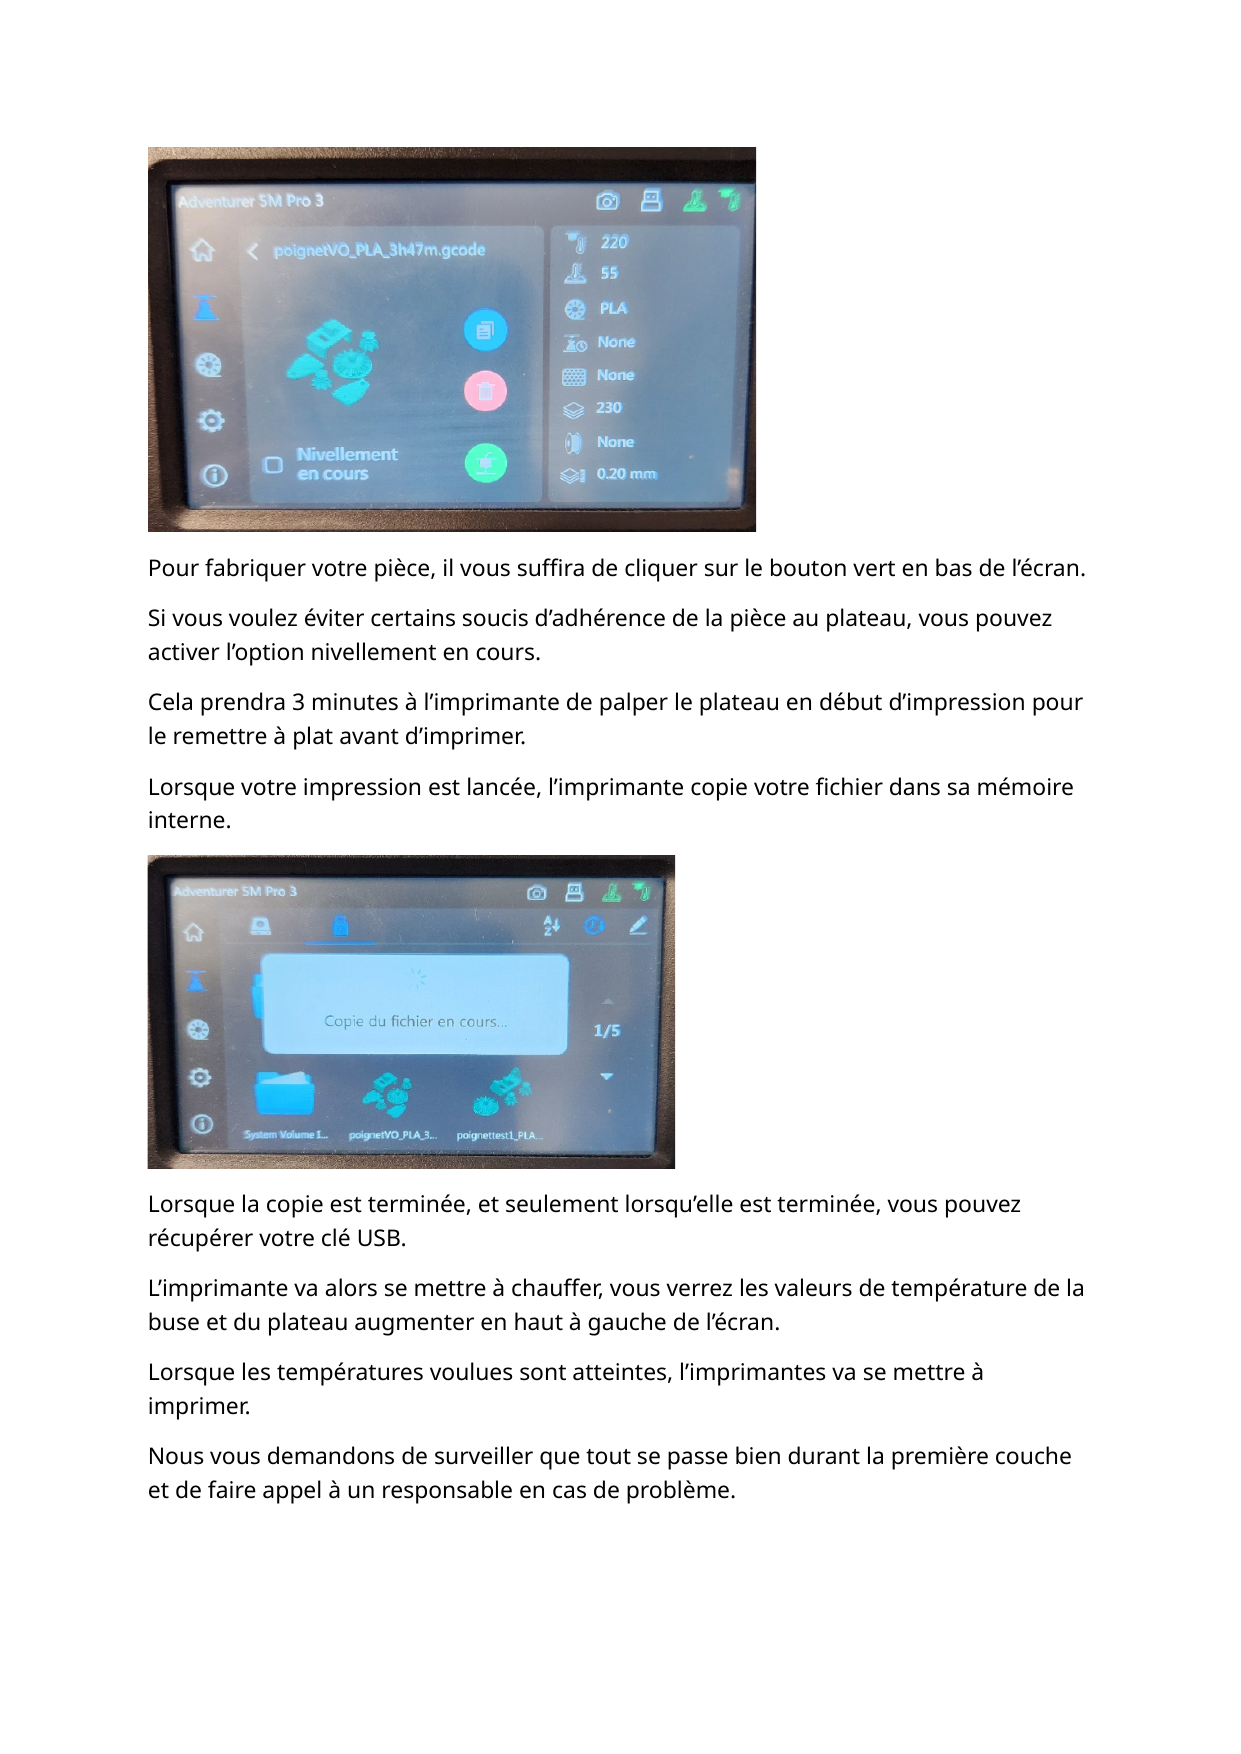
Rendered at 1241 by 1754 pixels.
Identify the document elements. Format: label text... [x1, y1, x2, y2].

text Lorsque la copie est terminée, et seulement lorsqu’elle est terminée, vous pouvez récupérer votre clé USB. [148, 1188, 1093, 1253]
text L’imprimante va alors se mettre à chauffer, vous verrez les valeurs de température de la buse et du plateau augmenter en haut à gauche de l’écran. [148, 1272, 1093, 1337]
text Nous vous demandons de surveiller que tout se passe bien durant la première couche et de faire appel à un responsable en cas de problème. [148, 1440, 1093, 1505]
text Lorsque votre impression est lancée, l’imprimante copie votre fichier dans sa mémoire interne. [148, 771, 1093, 836]
text Lorsque les températures voulues sont atteintes, l’imprimantes va se mettre à imprimer. [148, 1356, 1093, 1421]
text Pour fabriquer votre pièce, il vous suffira de cliquer sur le bouton vert en bas de l’écran. [148, 552, 1093, 583]
picture [147, 855, 676, 1169]
picture [148, 147, 757, 532]
text Cela prendra 3 minutes à l’imprimante de palper le plateau en début d’impression pour le remettre à plat avant d’imprimer. [148, 686, 1093, 751]
text Si vous voulez éviter certains soucis d’adhérence de la pièce au plateau, vous pouvez activer l’option nivellement en cours. [148, 602, 1093, 667]
